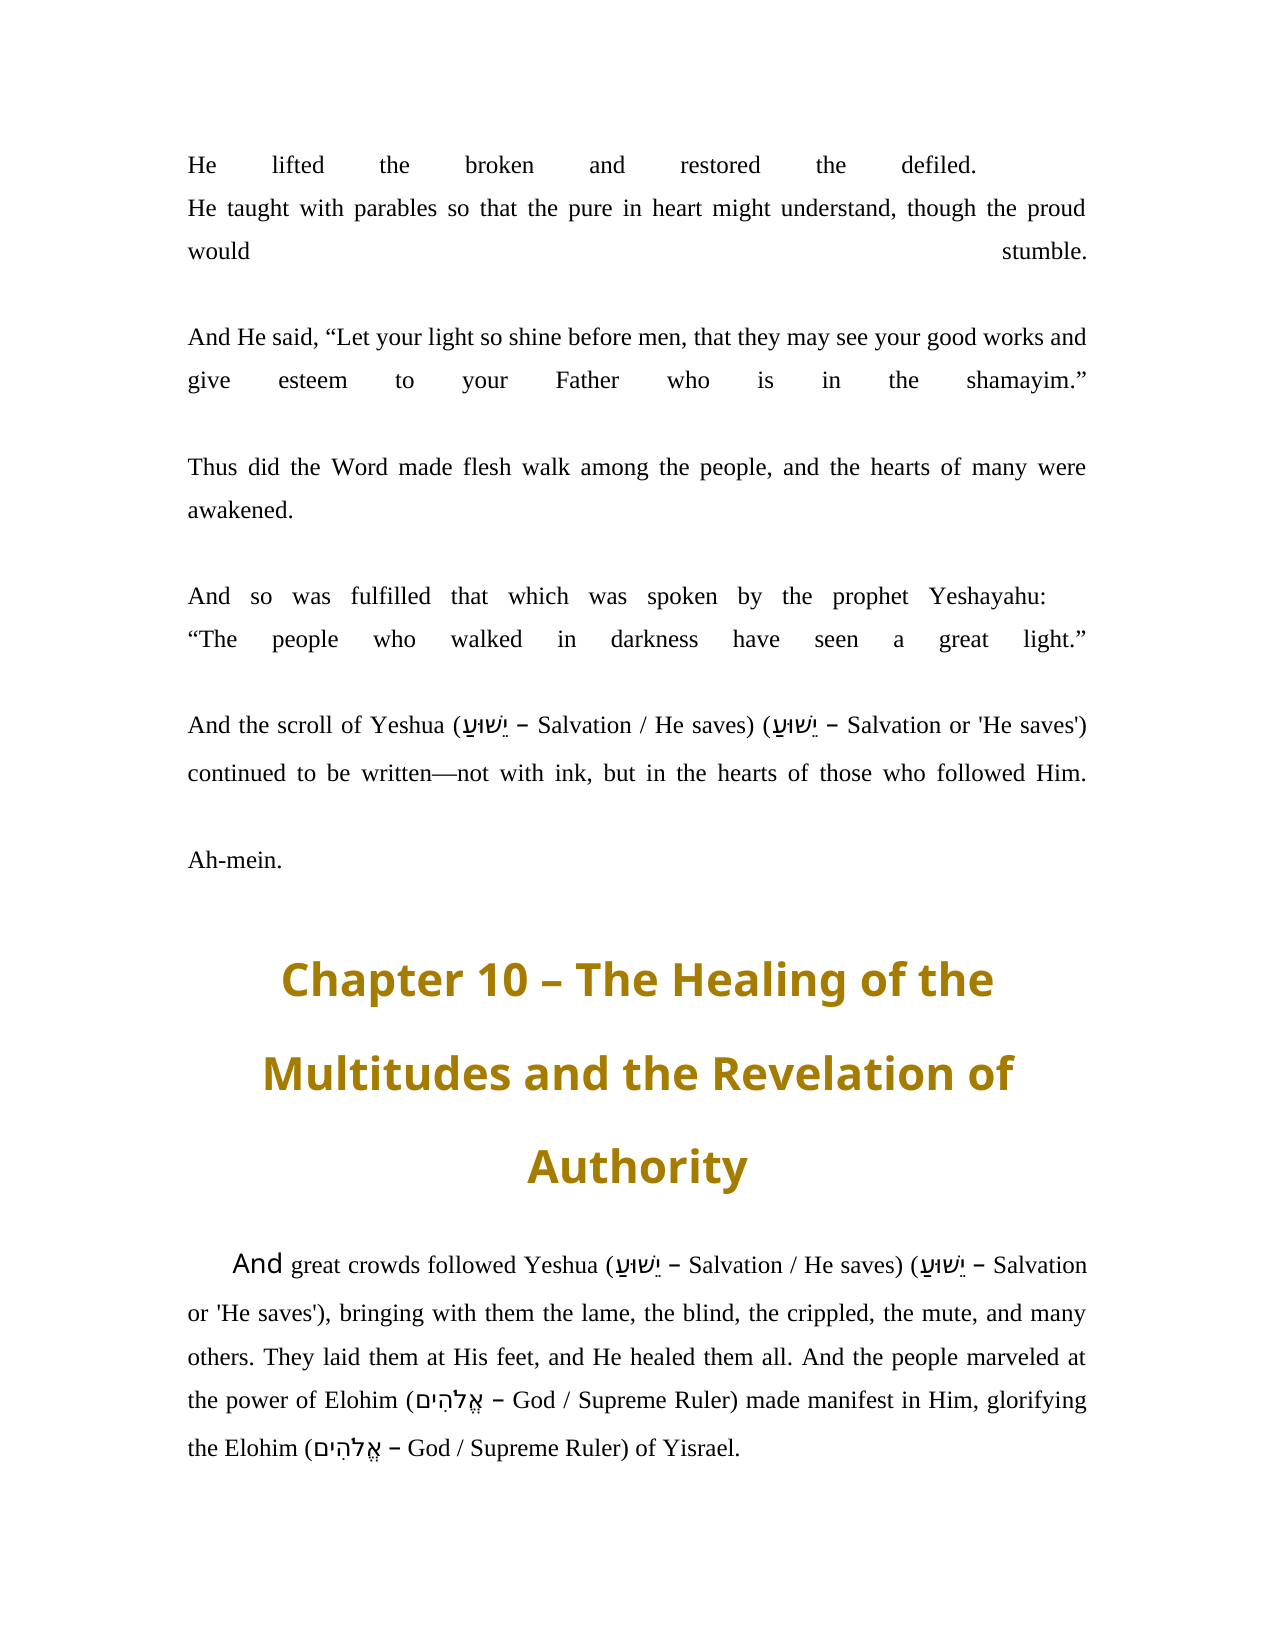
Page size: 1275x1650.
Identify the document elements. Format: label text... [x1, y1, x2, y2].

text And great crowds followed Yeshua (יֵשׁוּעַ – Salvation / He saves) (יֵשׁוּעַ – Salvation or 'He saves'), bringing with them the lame, the blind, the crippled, the mute, and many others. They laid them at His feet, and He healed them all. And the people marveled at the power of Elohim (אֱלֹהִים – God / Supreme Ruler) made manifest in Him, glorifying the Elohim (אֱלֹהִים – God / Supreme Ruler) of Yisrael. [187, 1245, 1087, 1466]
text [187, 150, 1087, 917]
subtitle Chapter 10 – The Healing of the Multitudes and the Revelation of Authority [187, 948, 1087, 1197]
